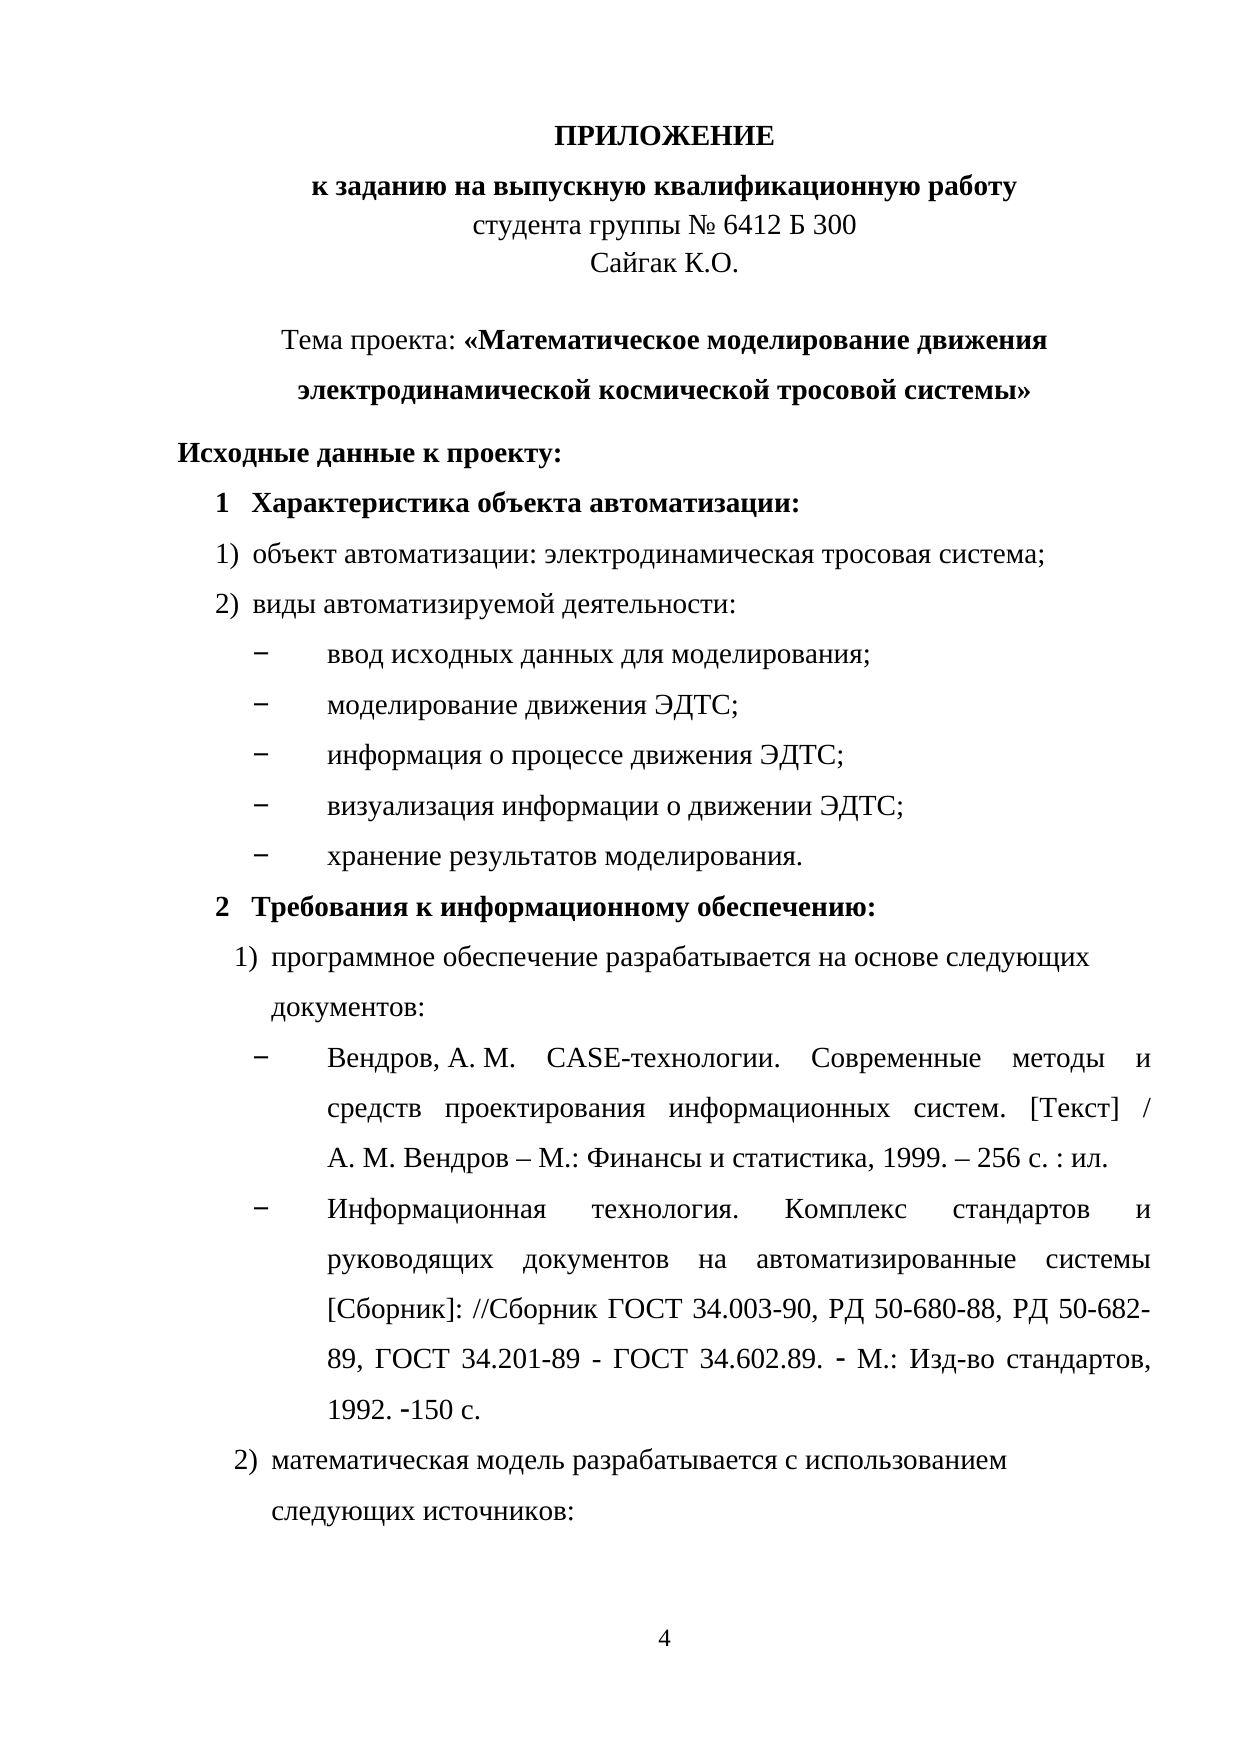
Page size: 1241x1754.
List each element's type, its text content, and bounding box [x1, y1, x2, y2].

list моделирование движения ЭДТС; [252, 687, 1152, 721]
list Требования к информационному обеспечению: [215, 889, 1152, 922]
list программное обеспечение разрабатывается на основе следующих документов: [233, 939, 1152, 1023]
list Характеристика объекта автоматизации: [215, 486, 1152, 519]
list Информационная технология. Комплекс стандартов и руководящих документов на автоматизированные системы [Сборник]: //Сборник ГОСТ 34.003-90, РД 50-680-88, РД 50-682-89, ГОСТ 34.201-89 - ГОСТ 34.602.89. М.: Изд-во стандартов, 1992. 150 с. [252, 1191, 1152, 1426]
list ввод исходных данных для моделирования; [252, 637, 1152, 670]
list виды автоматизируемой деятельности: [215, 586, 1152, 620]
list хранение результатов моделирования. [252, 838, 1152, 872]
list объект автоматизации: электродинамическая тросовая система; [215, 536, 1152, 569]
list Вендров, А. М. CASE-технологии. Современные методы и средств проектирования информационных систем. [Текст] / А. М. Вендров – М.: Финансы и статистика, 1999. – 256 с. : ил. [252, 1039, 1152, 1174]
text Сайгак К.О. [177, 246, 1152, 279]
list информация о процессе движения ЭДТС; [252, 737, 1152, 771]
text Тема проекта: «Математическое моделирование движения электродинамической космической тросовой системы» [177, 322, 1152, 406]
text к заданию на выпускную квалификационную работу студента группы № 6412 Б 300 [177, 168, 1152, 241]
text Исходные данные к проекту: [177, 435, 1152, 469]
list математическая модель разрабатывается с использованием следующих источников: [233, 1442, 1152, 1526]
text ПРИЛОЖЕНИЕ [177, 118, 1152, 152]
list визуализация информации о движении ЭДТС; [252, 788, 1152, 821]
